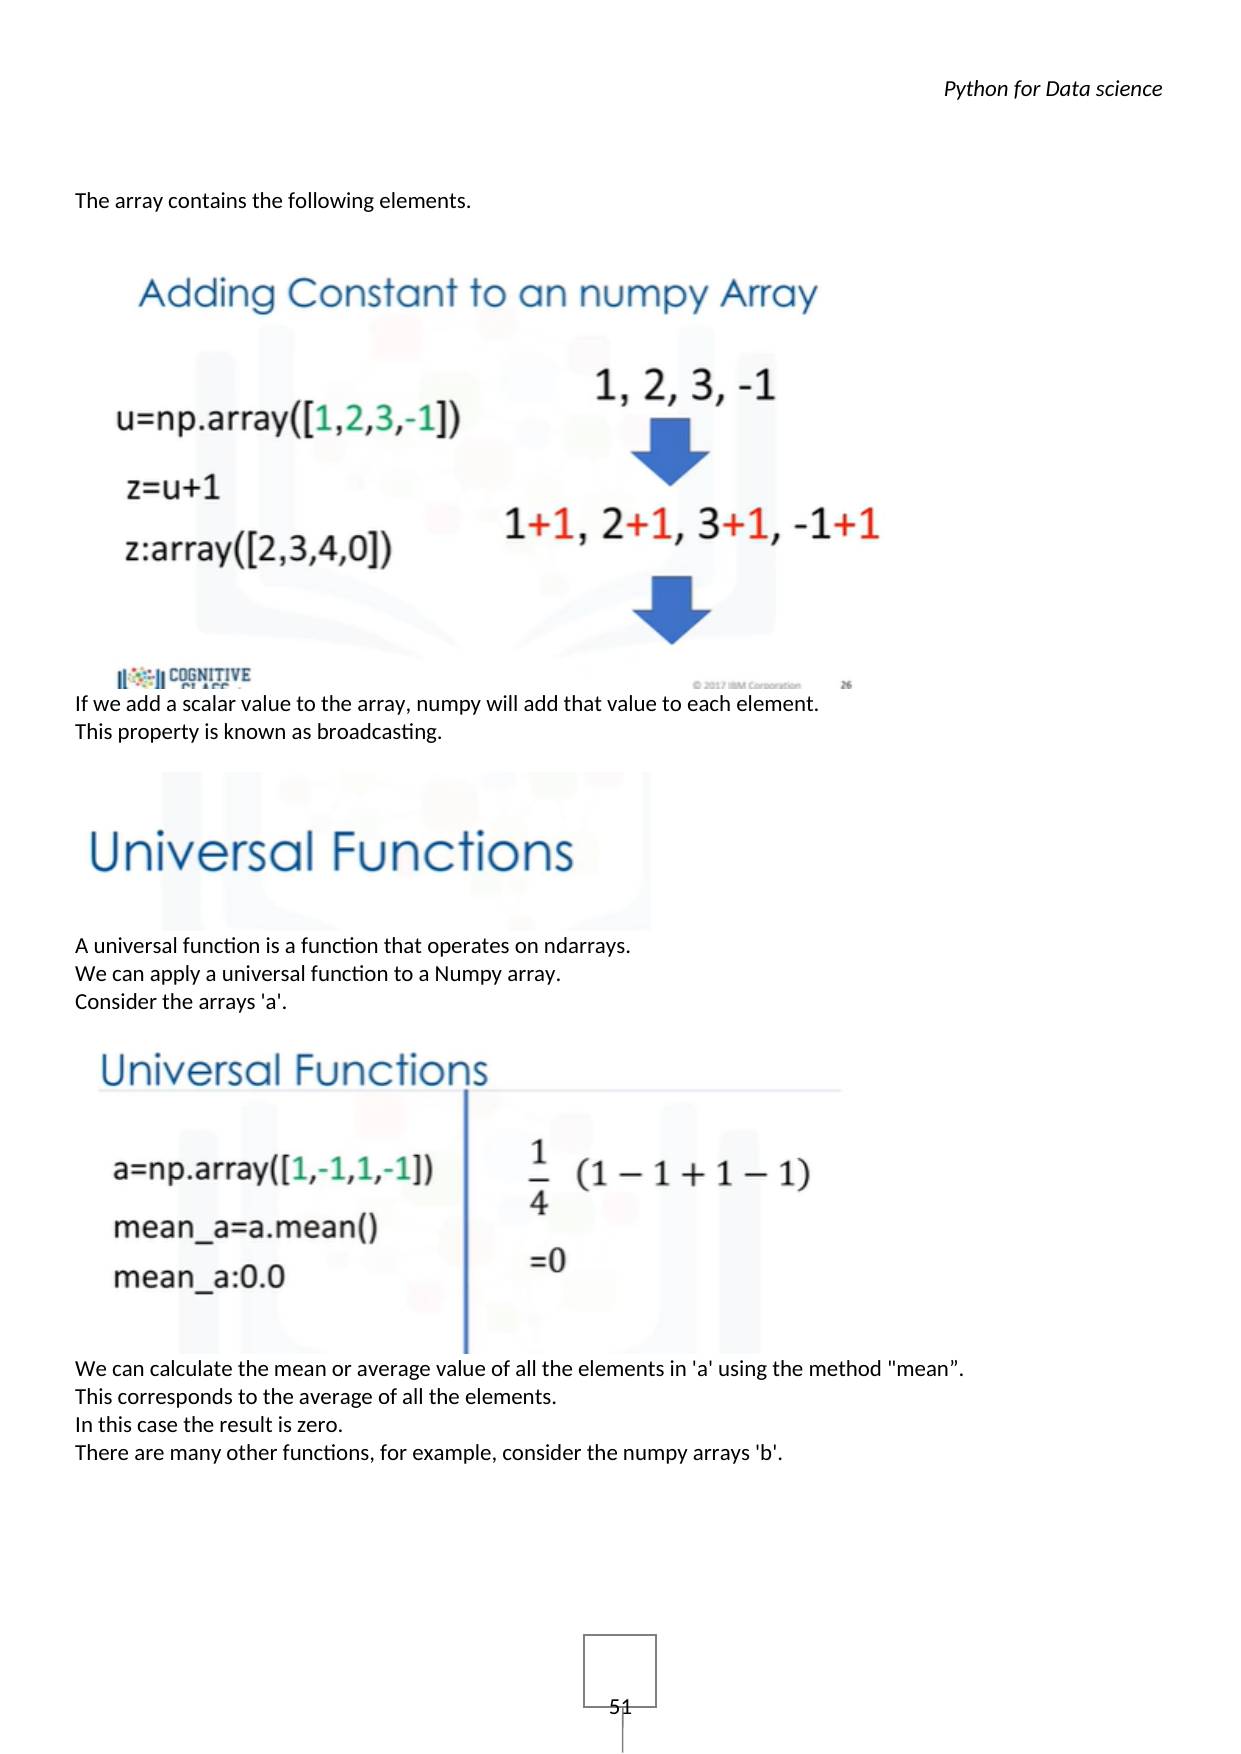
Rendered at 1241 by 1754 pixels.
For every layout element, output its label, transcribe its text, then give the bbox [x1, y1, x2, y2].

text A universal function is a function that operates on ndarrays. [75, 931, 1165, 959]
picture [75, 772, 652, 931]
text We can calculate the mean or average value of all the elements in 'a' using the method "mean”. [75, 1354, 1165, 1382]
picture [75, 241, 913, 689]
text We can apply a universal function to a Numpy array. [75, 959, 1165, 987]
text If we add a scalar value to the array, numpy will add that value to each element. [75, 689, 1165, 717]
text This property is known as broadcasting. [75, 717, 1165, 745]
text In this case the result is zero. [75, 1410, 1165, 1438]
text Consider the arrays 'a'. [75, 987, 1165, 1015]
picture [75, 1014, 869, 1354]
text The array contains the following elements. [75, 186, 1165, 214]
text This corresponds to the average of all the elements. [75, 1382, 1165, 1410]
text There are many other functions, for example, consider the numpy arrays 'b'. [75, 1438, 1165, 1466]
